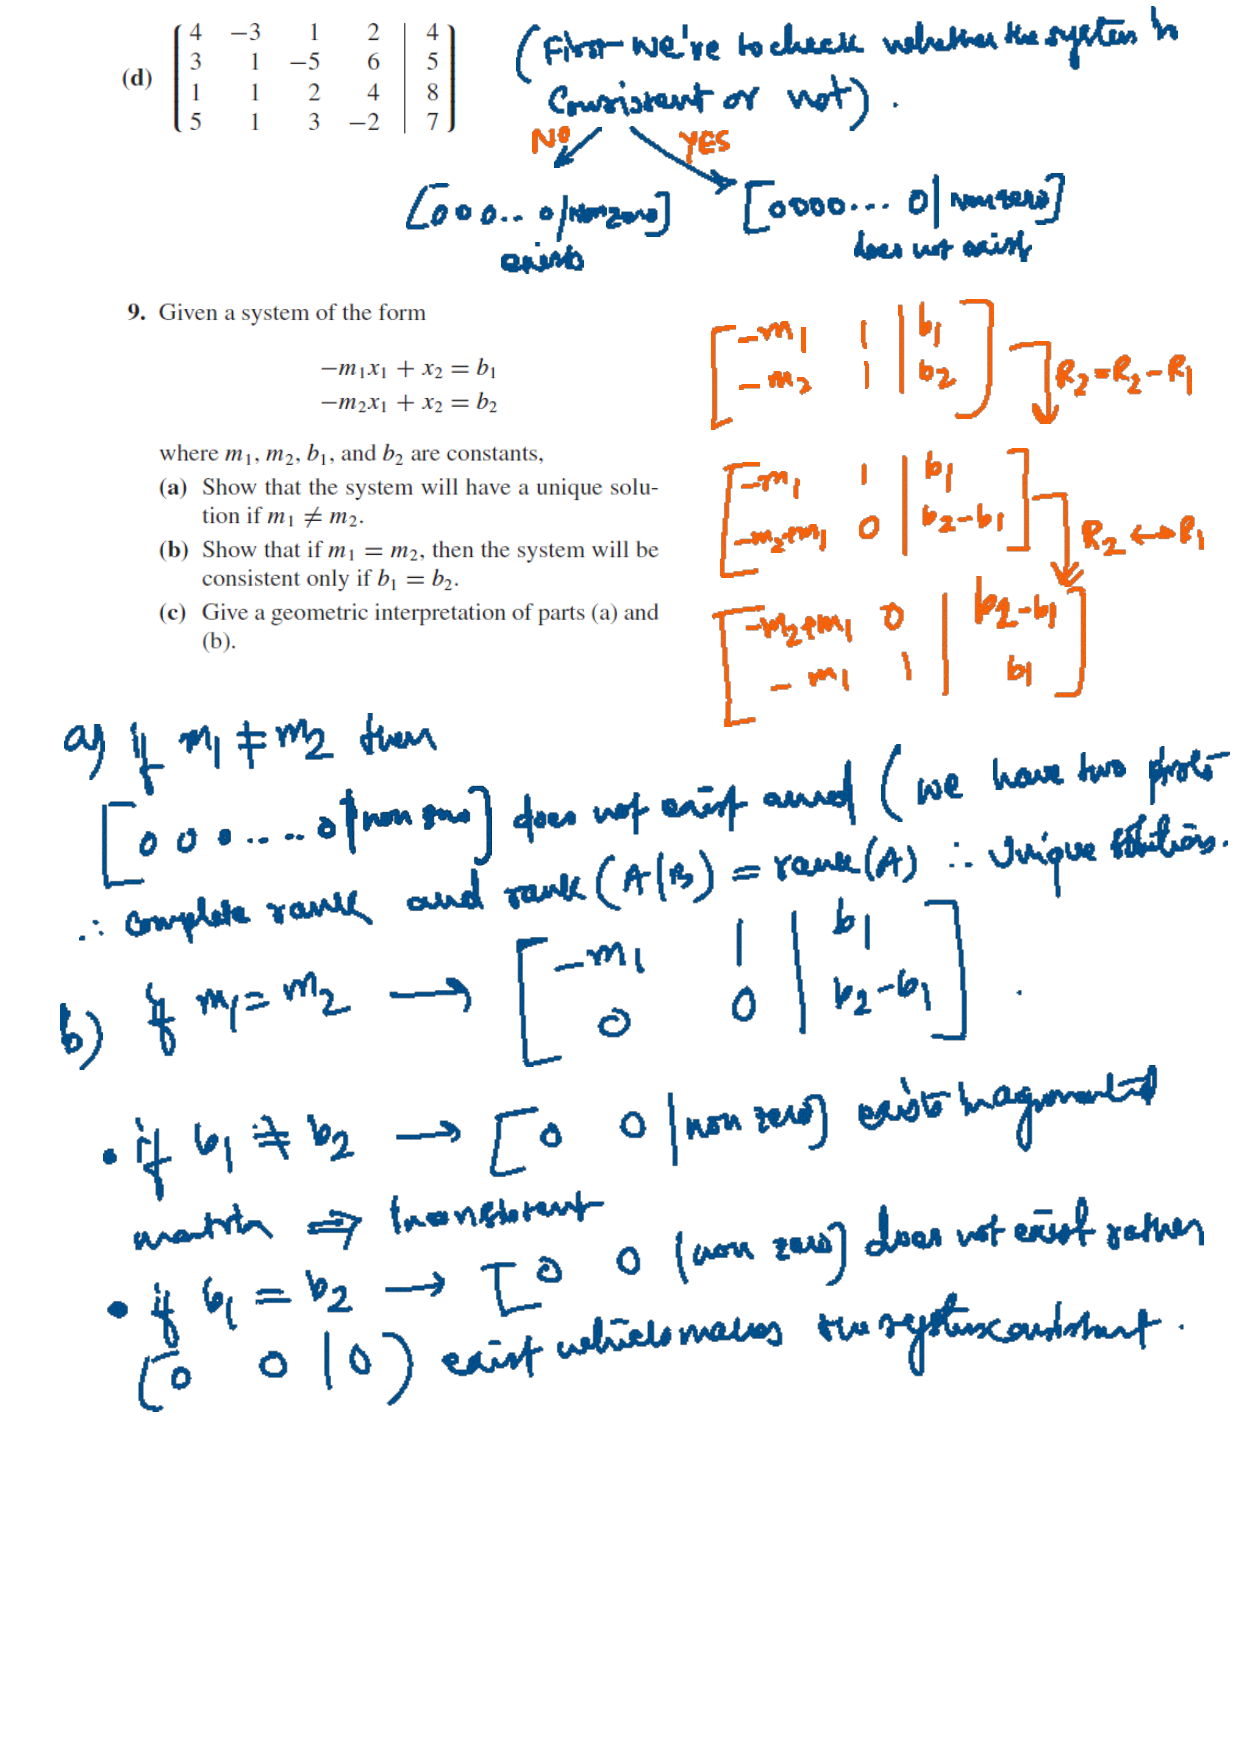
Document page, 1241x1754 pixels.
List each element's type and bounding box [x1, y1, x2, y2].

picture [739, 384, 760, 390]
picture [1009, 341, 1192, 424]
picture [60, 448, 1230, 1412]
picture [406, 6, 1178, 274]
picture [951, 173, 1065, 225]
picture [711, 325, 736, 430]
picture [768, 371, 793, 388]
picture [118, 297, 664, 655]
picture [861, 320, 867, 349]
picture [801, 327, 806, 353]
picture [898, 299, 994, 419]
picture [797, 377, 812, 395]
picture [738, 321, 793, 343]
picture [864, 361, 869, 389]
picture [118, 14, 471, 138]
